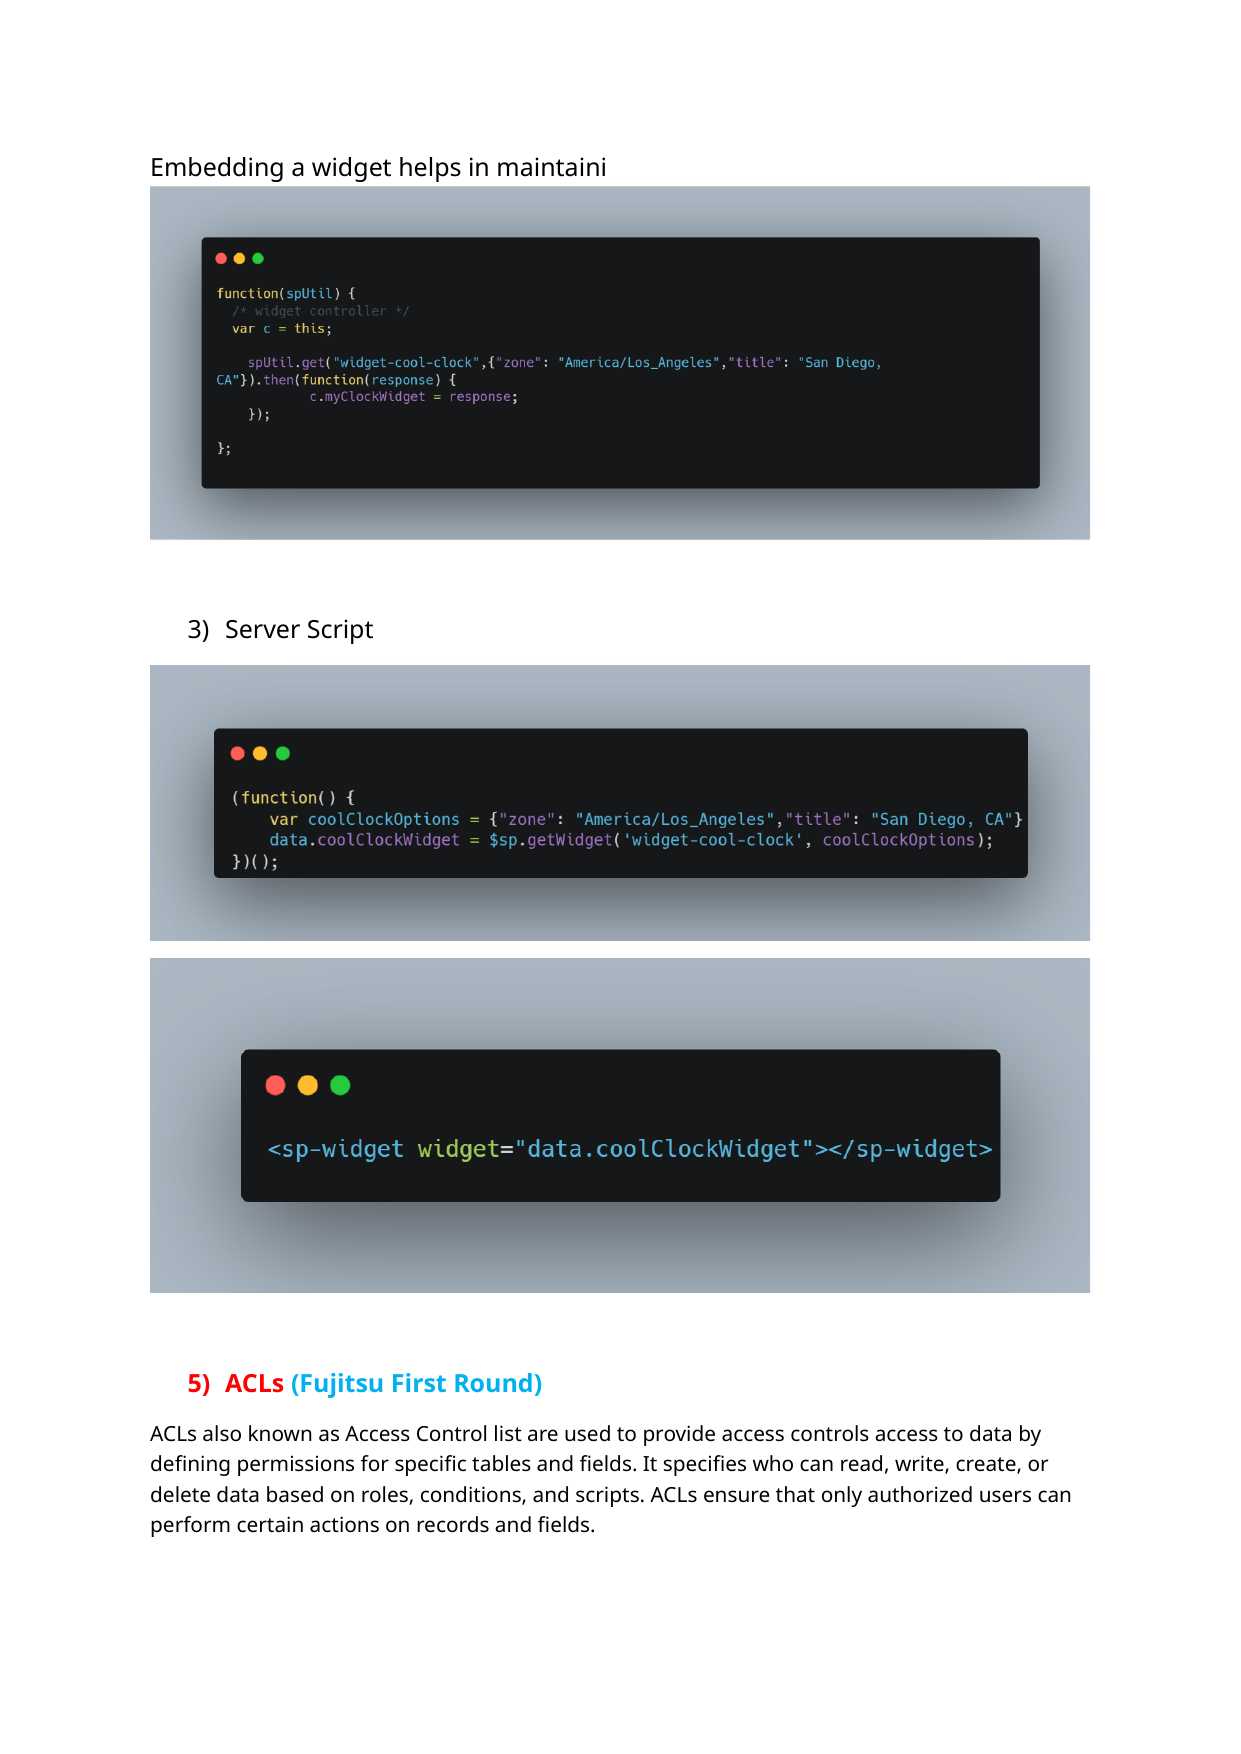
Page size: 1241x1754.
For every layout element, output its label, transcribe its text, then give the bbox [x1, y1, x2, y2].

picture [150, 665, 1091, 941]
picture [150, 186, 1091, 540]
list Server Script [187, 612, 1090, 646]
picture [150, 958, 1091, 1293]
text Embedding a widget helps in maintaini [150, 150, 1090, 186]
list ACLs (Fujitsu First Round) [187, 1365, 1090, 1399]
text ACLs also known as Access Control list are used to provide access controls access to data by defining permissions for specific tables and fields. It specifies who can read, write, create, or delete data based on roles, conditions, and scripts. ACLs ensure that only authorized users can perform certain actions on records and fields. [150, 1419, 1090, 1539]
